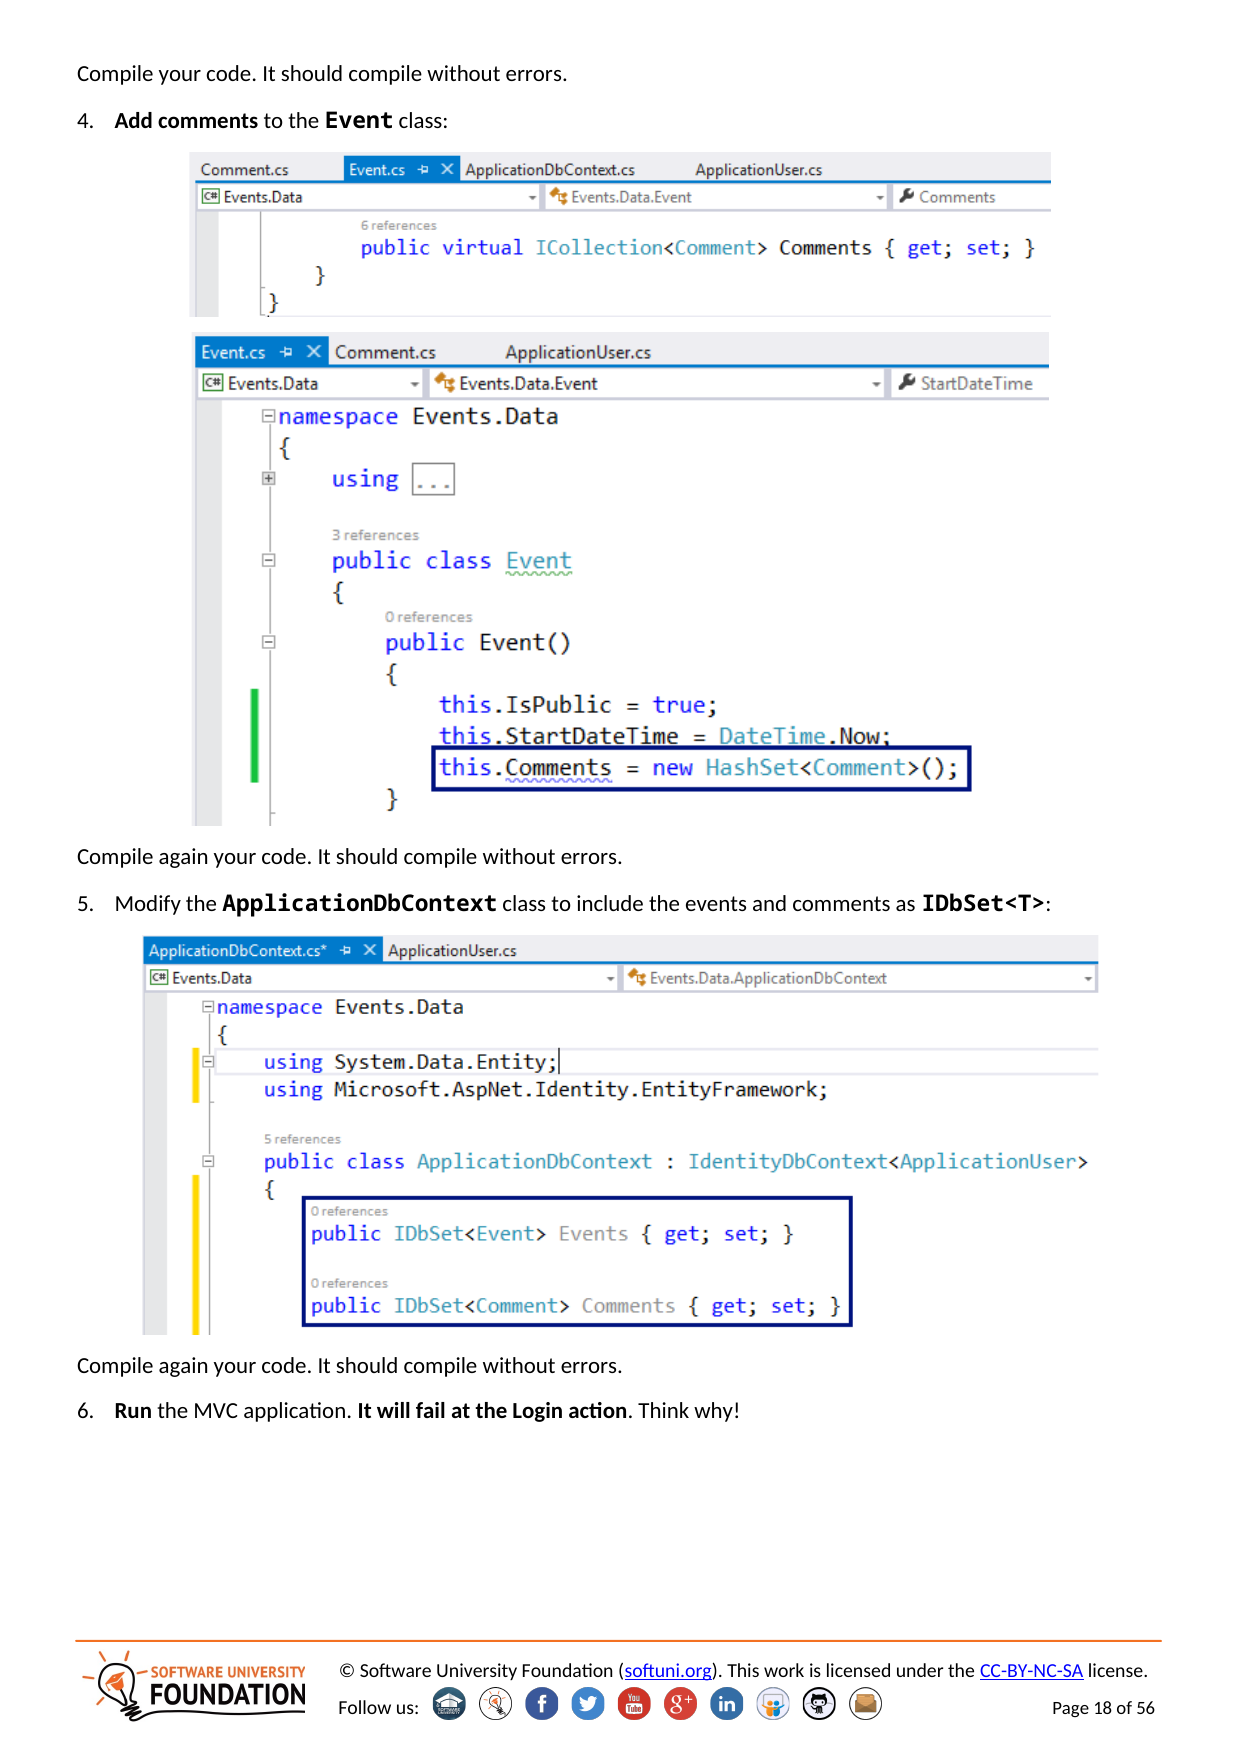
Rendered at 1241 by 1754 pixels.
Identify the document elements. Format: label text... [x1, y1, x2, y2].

picture [710, 1687, 744, 1720]
text Compile your code. It should compile without errors. [77, 59, 1163, 87]
picture [525, 1687, 559, 1720]
list Run the MVC application. It will fail at the Login action. Think why! [77, 1396, 1163, 1424]
picture [191, 332, 1049, 826]
picture [756, 1687, 790, 1720]
picture [571, 1687, 605, 1720]
picture [189, 152, 1051, 317]
picture [802, 1687, 836, 1720]
picture [617, 1687, 651, 1720]
text Compile again your code. It should compile without errors. [77, 842, 1163, 870]
text Compile again your code. It should compile without errors. [77, 1351, 1163, 1379]
picture [479, 1687, 512, 1720]
list Modify the ApplicationDbContext class to include the events and comments as IDbSet<T>: [77, 887, 1163, 918]
list Add comments to the Event class: [77, 104, 1163, 135]
picture [81, 1649, 305, 1722]
picture [664, 1687, 697, 1720]
picture [432, 1687, 466, 1720]
picture [142, 935, 1099, 1335]
picture [849, 1687, 882, 1720]
